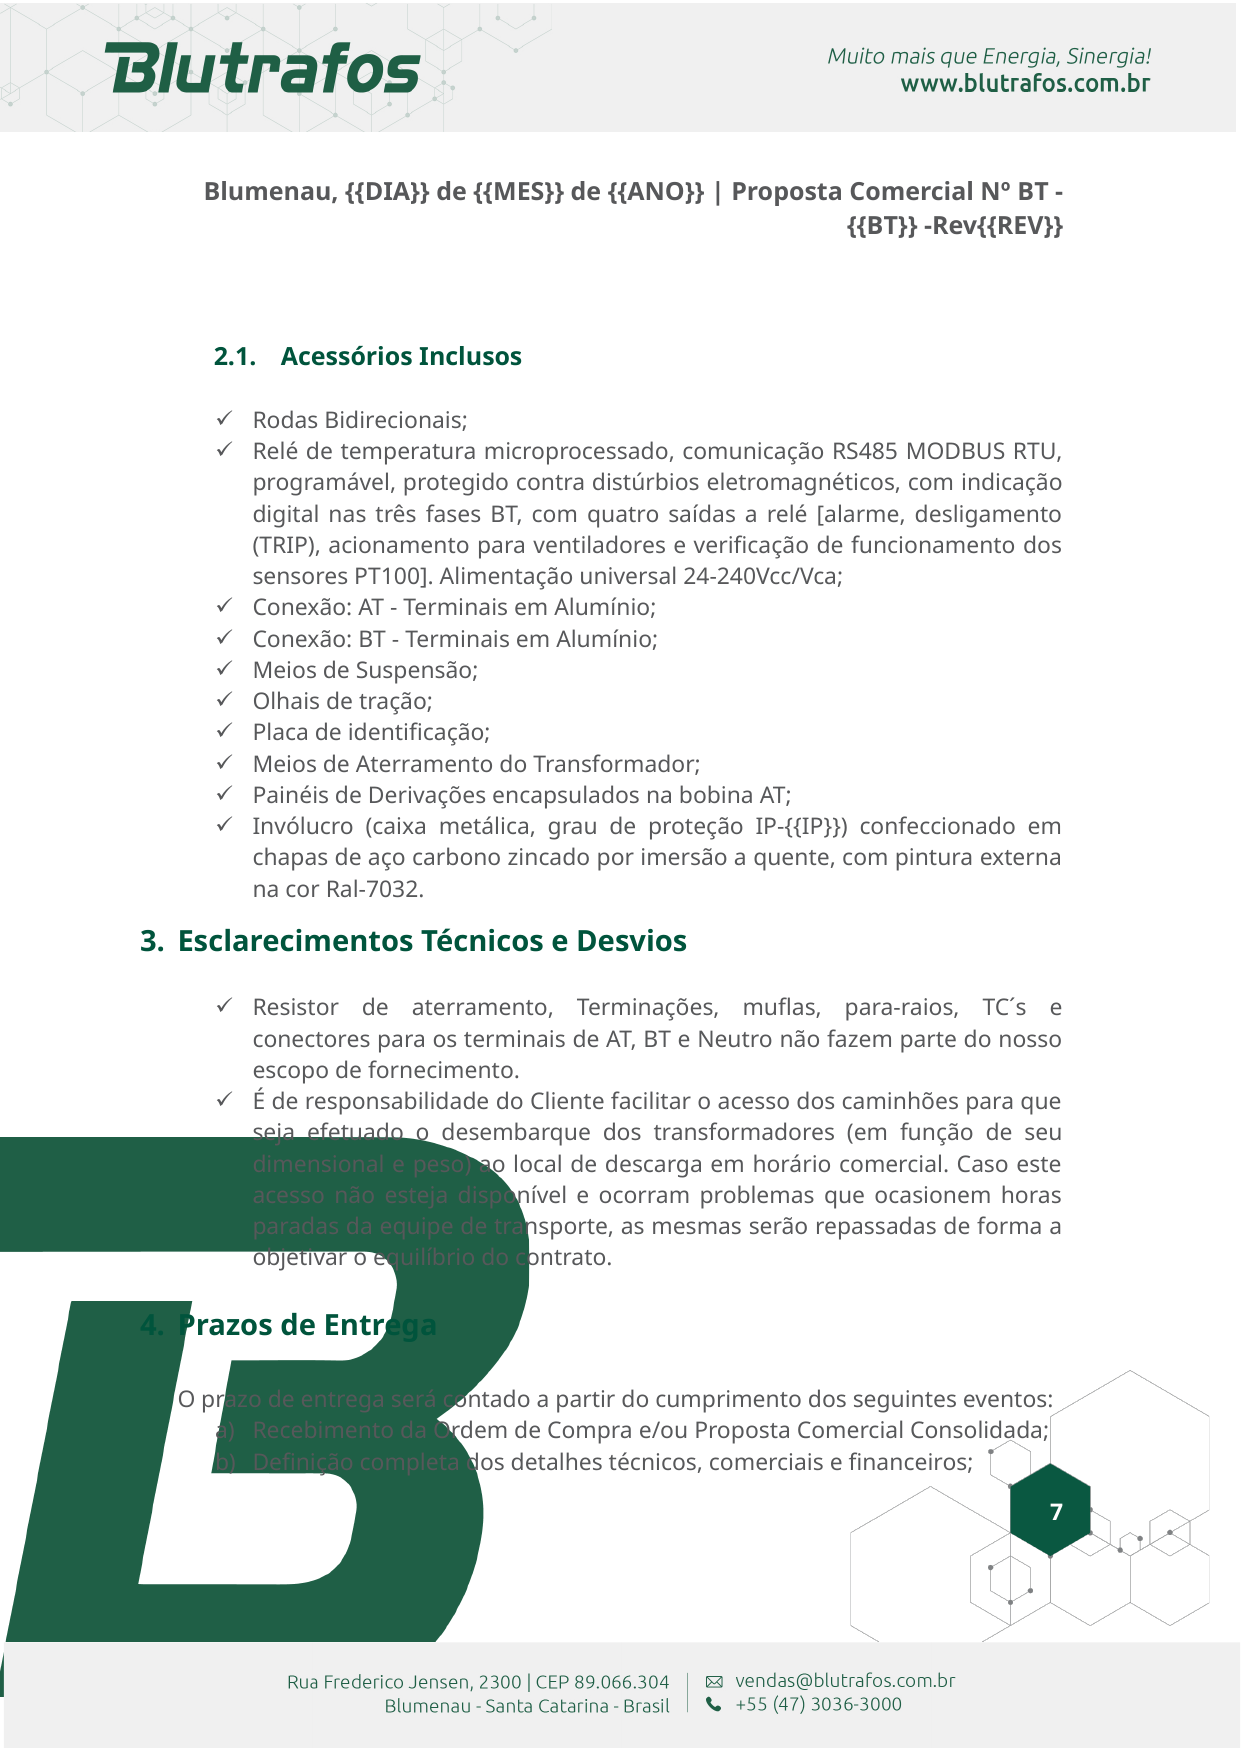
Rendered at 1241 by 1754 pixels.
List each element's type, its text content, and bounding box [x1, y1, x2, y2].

list Placa de identificação; [215, 716, 1063, 747]
subtitle Esclarecimentos Técnicos e Desvios [140, 920, 1063, 960]
list Rodas Bidirecionais; [215, 404, 1063, 435]
text O prazo de entrega será contado a partir do cumprimento dos seguintes eventos: [177, 1383, 1063, 1414]
list Painéis de Derivações encapsulados na bobina AT; [215, 779, 1063, 810]
text Conexão: AT - Terminais em Alumínio; [215, 591, 1063, 622]
list Relé de temperatura microprocessado, comunicação RS485 MODBUS RTU, programável, protegido contra distúrbios eletromagnéticos, com indicação digital nas três fases BT, com quatro saídas a relé [alarme, desligamento (TRIP), acionamento para ventiladores e verificação de funcionamento dos sensores PT100]. Alimentação universal 24-240Vcc/Vca; [215, 435, 1063, 591]
list Meios de Aterramento do Transformador; [215, 747, 1063, 779]
subtitle Acessórios Inclusos [213, 338, 1063, 372]
list Definição completa dos detalhes técnicos, comerciais e financeiros; [215, 1446, 1063, 1477]
list Recebimento da Ordem de Compra e/ou Proposta Comercial Consolidada; [215, 1414, 1063, 1446]
text Resistor de aterramento, Terminações, muflas, para-raios, TC´s e conectores para os terminais de AT, BT e Neutro não fazem parte do nosso escopo de fornecimento. [215, 991, 1063, 1085]
list Invólucro (caixa metálica, grau de proteção IP-{{IP}}) confeccionado em chapas de aço carbono zincado por imersão a quente, com pintura externa na cor Ral-7032. [215, 810, 1063, 904]
picture [0, 3, 1236, 132]
list Olhais de tração; [215, 685, 1063, 716]
picture [0, 1137, 1241, 1748]
list Meios de Suspensão; [215, 654, 1063, 685]
subtitle Prazos de Entrega [140, 1304, 1063, 1383]
text É de responsabilidade do Cliente facilitar o acesso dos caminhões para que seja efetuado o desembarque dos transformadores (em função de seu dimensional e peso) ao local de descarga em horário comercial. Caso este acesso não esteja disponível e ocorram problemas que ocasionem horas paradas da equipe de transporte, as mesmas serão repassadas de forma a objetivar o equilíbrio do contrato. [215, 1085, 1063, 1273]
list Conexão: BT - Terminais em Alumínio; [215, 622, 1063, 654]
